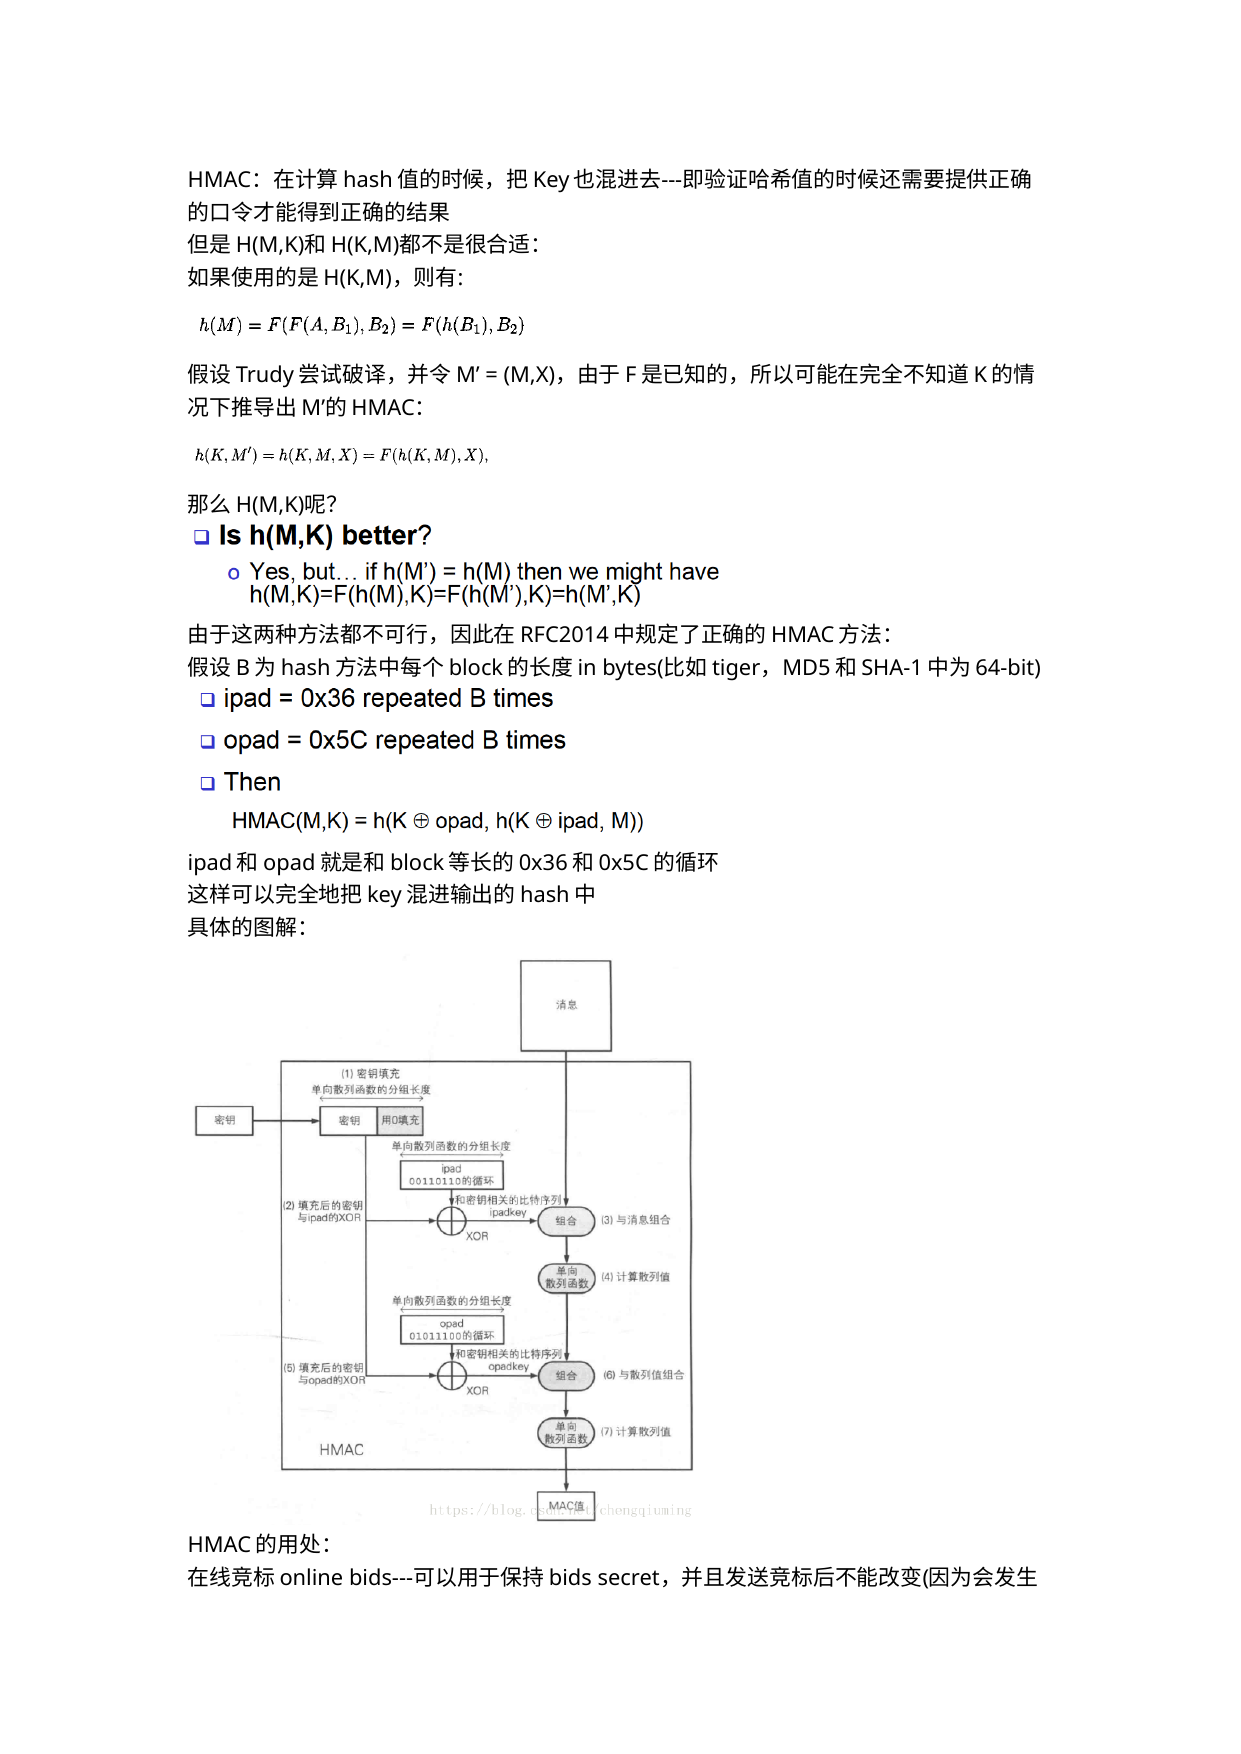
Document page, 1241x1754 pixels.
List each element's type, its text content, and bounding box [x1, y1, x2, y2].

text 假设Trudy尝试破译，并令M’ = (M,X)，由于F是已知的，所以可能在完全不知道K的情况下推导出M’的HMAC： [187, 357, 1053, 422]
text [187, 1559, 1053, 1592]
text 那么H(M,K)呢？ [187, 487, 1053, 519]
text 假设B为hash方法中每个block的长度in bytes(比如tiger，MD5和SHA-1中为64-bit) [187, 649, 1053, 682]
text 具体的图解： [187, 909, 1053, 942]
text HMAC的用处： [187, 1527, 1053, 1559]
text 但是H(M,K)和H(K,M)都不是很合适： [187, 227, 1053, 259]
text 如果使用的是H(K,M)，则有: [187, 259, 1053, 292]
picture [187, 944, 700, 1525]
text HMAC：在计算hash值的时候，把Key也混进去---即验证哈希值的时候还需要提供正确的口令才能得到正确的结果 [187, 162, 1053, 227]
text 由于这两种方法都不可行，因此在RFC2014中规定了正确的HMAC方法： [187, 617, 1053, 649]
picture [187, 437, 494, 472]
text 这样可以完全地把key混进输出的hash中 [187, 877, 1053, 909]
picture [187, 304, 536, 345]
picture [187, 521, 733, 615]
text ipad和opad就是和block等长的0x36和0x5C的循环 [187, 844, 1053, 877]
picture [187, 685, 659, 841]
